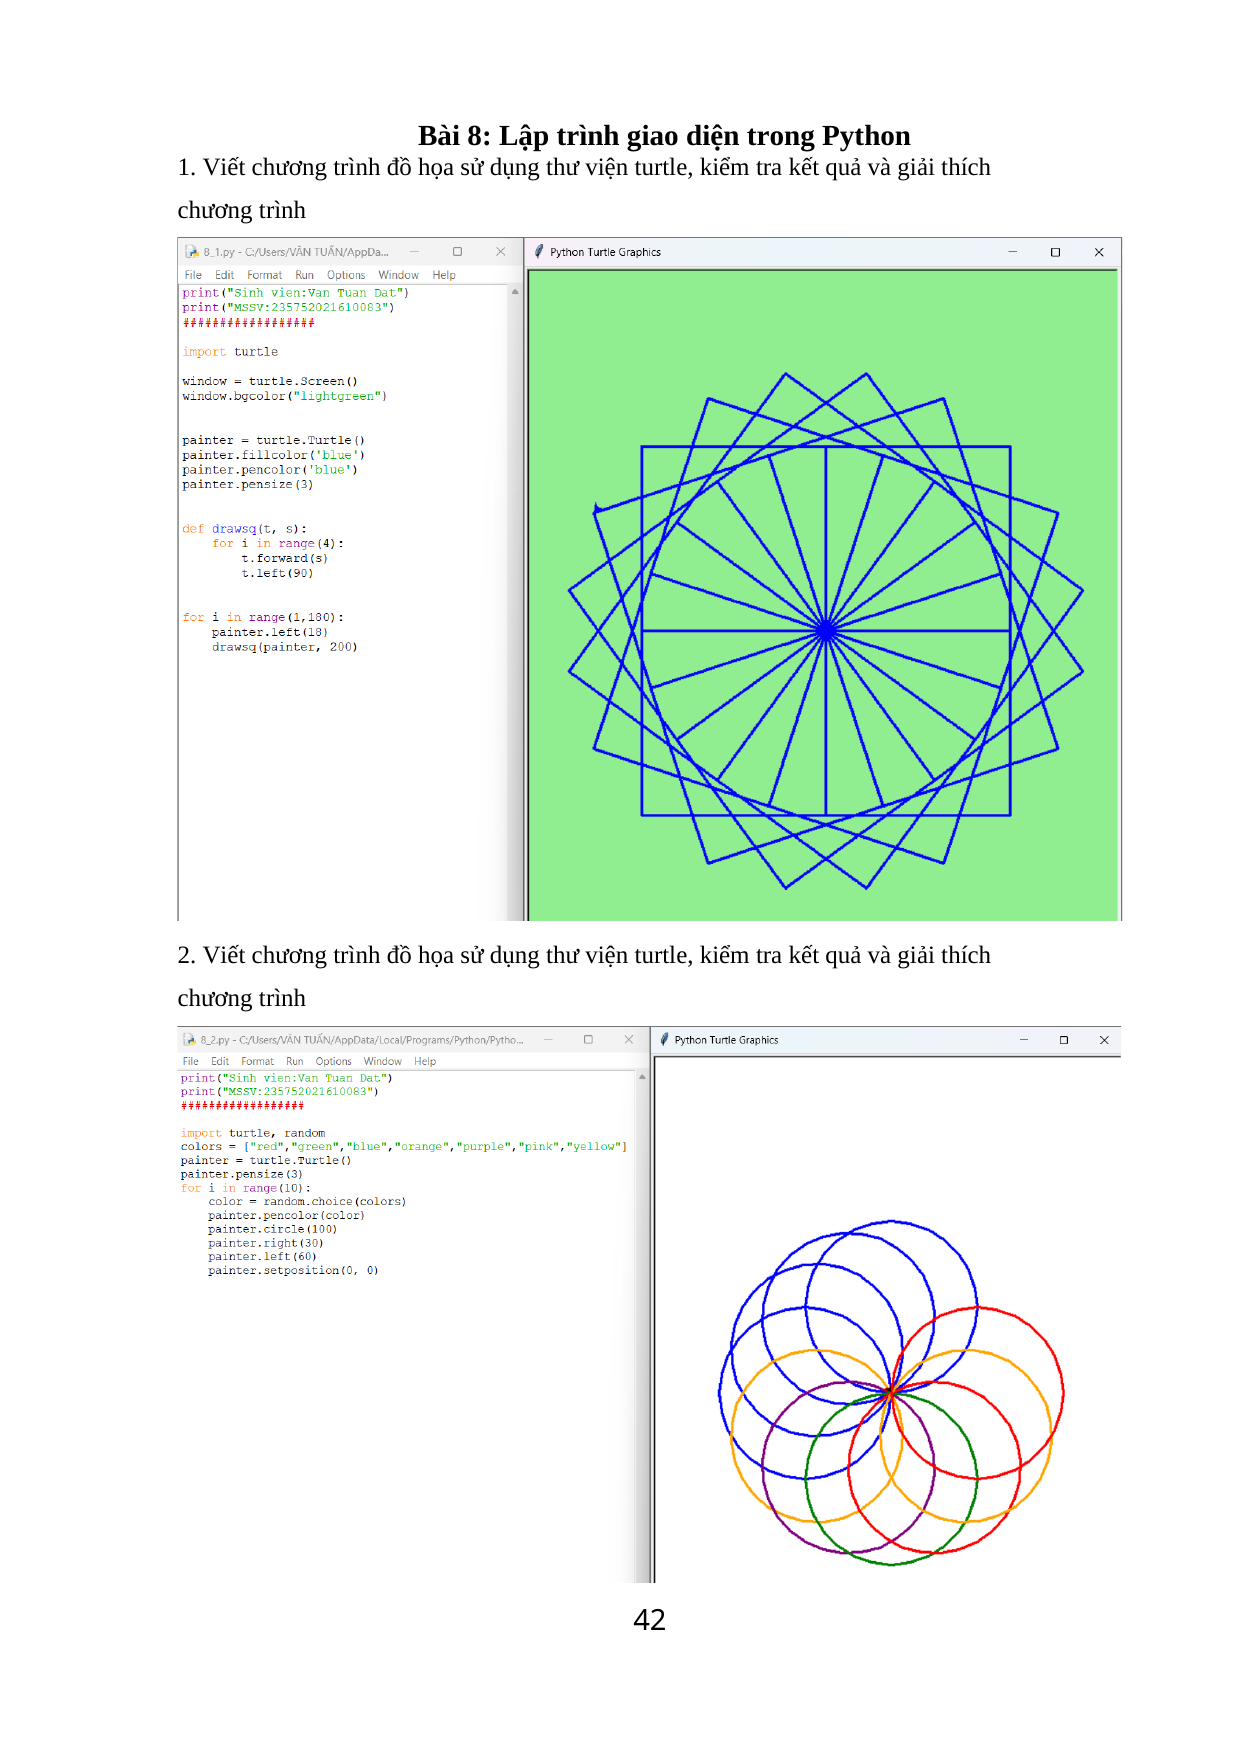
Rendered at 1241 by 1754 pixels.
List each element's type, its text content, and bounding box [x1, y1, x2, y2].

text chương trình [177, 983, 1122, 1012]
text 2. Viết chương trình đồ họa sử dụng thư viện turtle, kiểm tra kết quả và giải thích [177, 940, 1122, 969]
picture [177, 1026, 1122, 1583]
picture [177, 237, 1123, 921]
text chương trình [177, 195, 1122, 223]
text 1. Viết chương trình đồ họa sử dụng thư viện turtle, kiểm tra kết quả và giải thích [177, 152, 1122, 180]
subtitle Bài 8: Lập trình giao diện trong Python [207, 118, 1122, 152]
